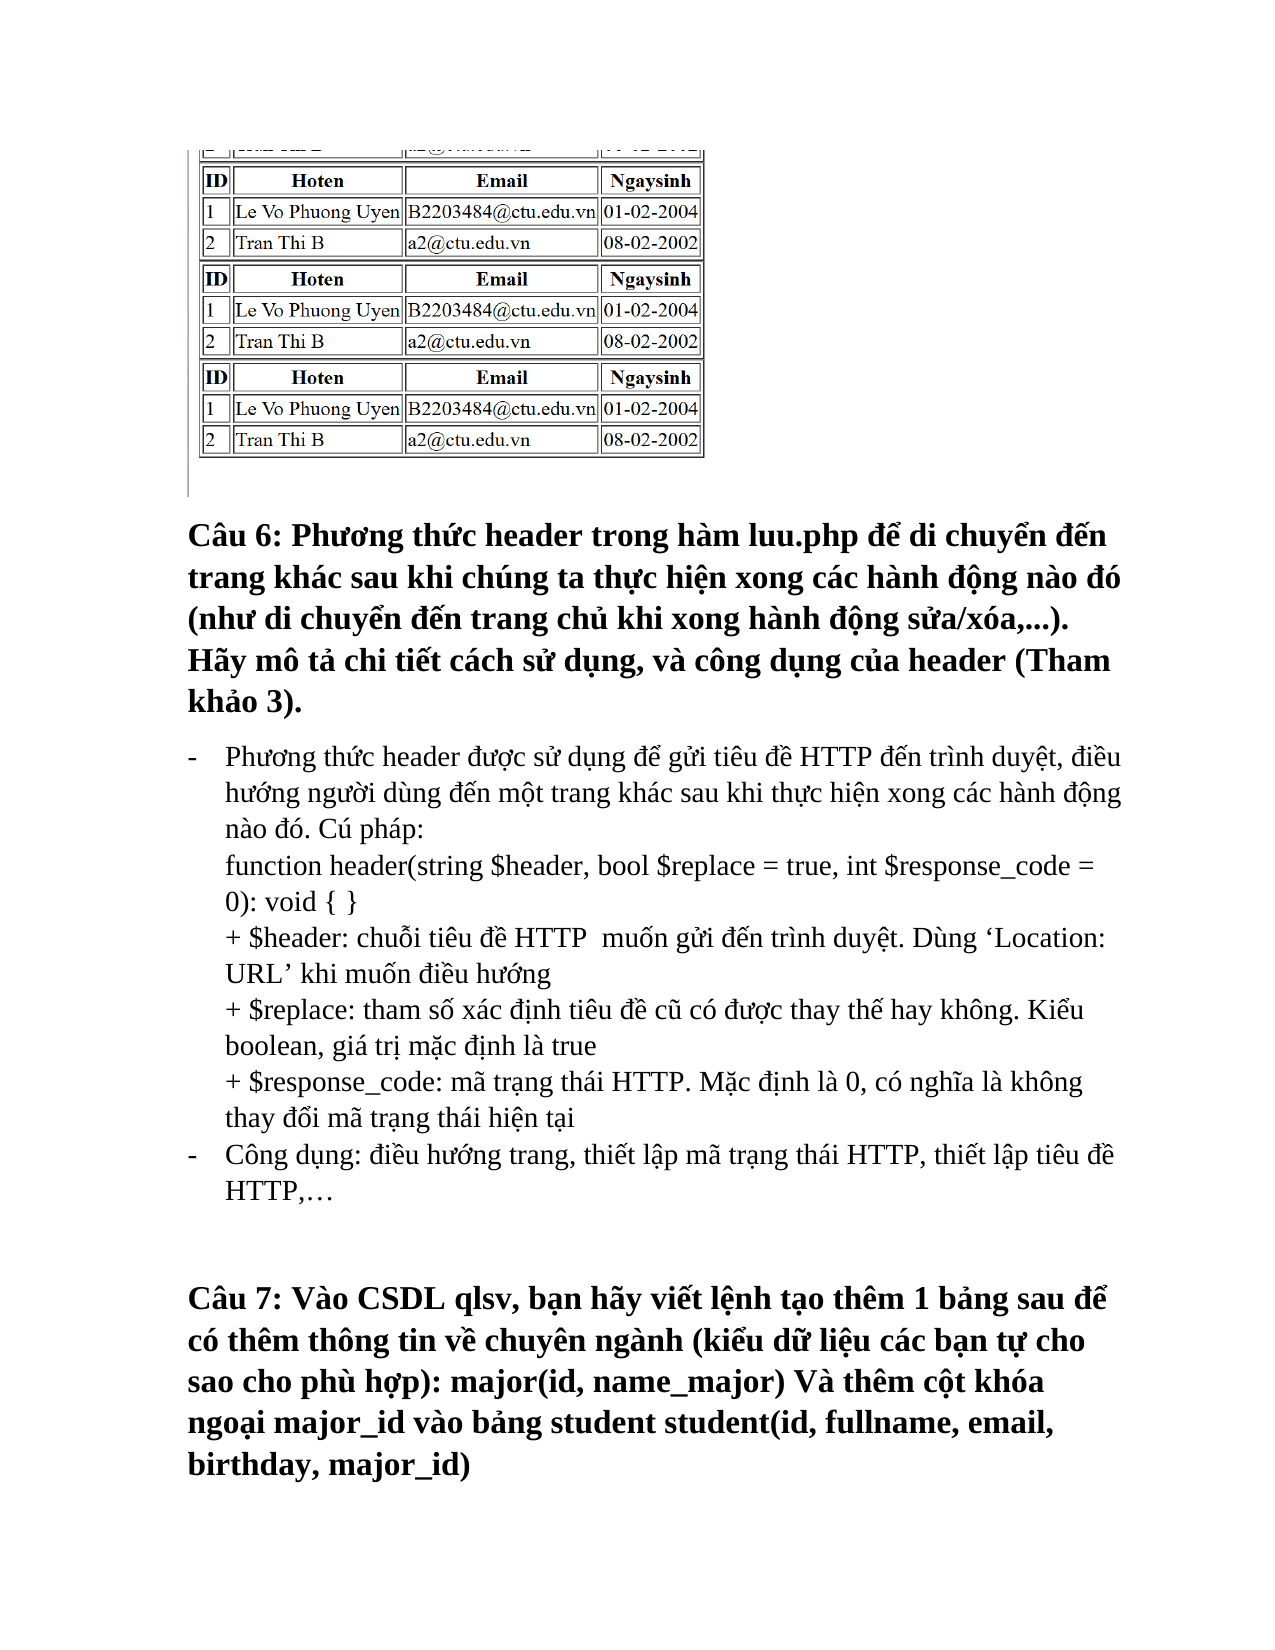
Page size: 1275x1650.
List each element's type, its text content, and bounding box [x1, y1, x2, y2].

list + $response_code: mã trạng thái HTTP. Mặc định là 0, có nghĩa là không thay đổi mã trạng thái hiện tại [225, 1064, 1125, 1134]
list Công dụng: điều hướng trang, thiết lập mã trạng thái HTTP, thiết lập tiêu đề HTTP,… [187, 1137, 1125, 1206]
list + $header: chuỗi tiêu đề HTTP muốn gửi đến trình duyệt. Dùng ‘Location: URL’ khi muốn điều hướng [225, 920, 1125, 989]
list function header(string $header, bool $replace = true, int $response_code = 0): void { } [225, 848, 1125, 917]
text Câu 7: Vào CSDL qlsv, bạn hãy viết lệnh tạo thêm 1 bảng sau để có thêm thông tin về chuyên ngành (kiểu dữ liệu các bạn tự cho sao cho phù hợp): major(id, name_major) Và thêm cột khóa ngoại major_id vào bảng student student(id, fullname, email, birthday, major_id) [187, 1278, 1125, 1482]
list Phương thức header được sử dụng để gửi tiêu đề HTTP đến trình duyệt, điều hướng người dùng đến một trang khác sau khi thực hiện xong các hành động nào đó. Cú pháp: [187, 739, 1125, 845]
list + $replace: tham số xác định tiêu đề cũ có được thay thế hay không. Kiểu boolean, giá trị mặc định là true [225, 992, 1125, 1062]
picture [187, 150, 744, 497]
text Câu 6: Phương thức header trong hàm luu.php để di chuyển đến trang khác sau khi chúng ta thực hiện xong các hành động nào đó (như di chuyển đến trang chủ khi xong hành động sửa/xóa,...). Hãy mô tả chi tiết cách sử dụng, và công dụng của header (Tham khảo 3). [187, 516, 1125, 719]
